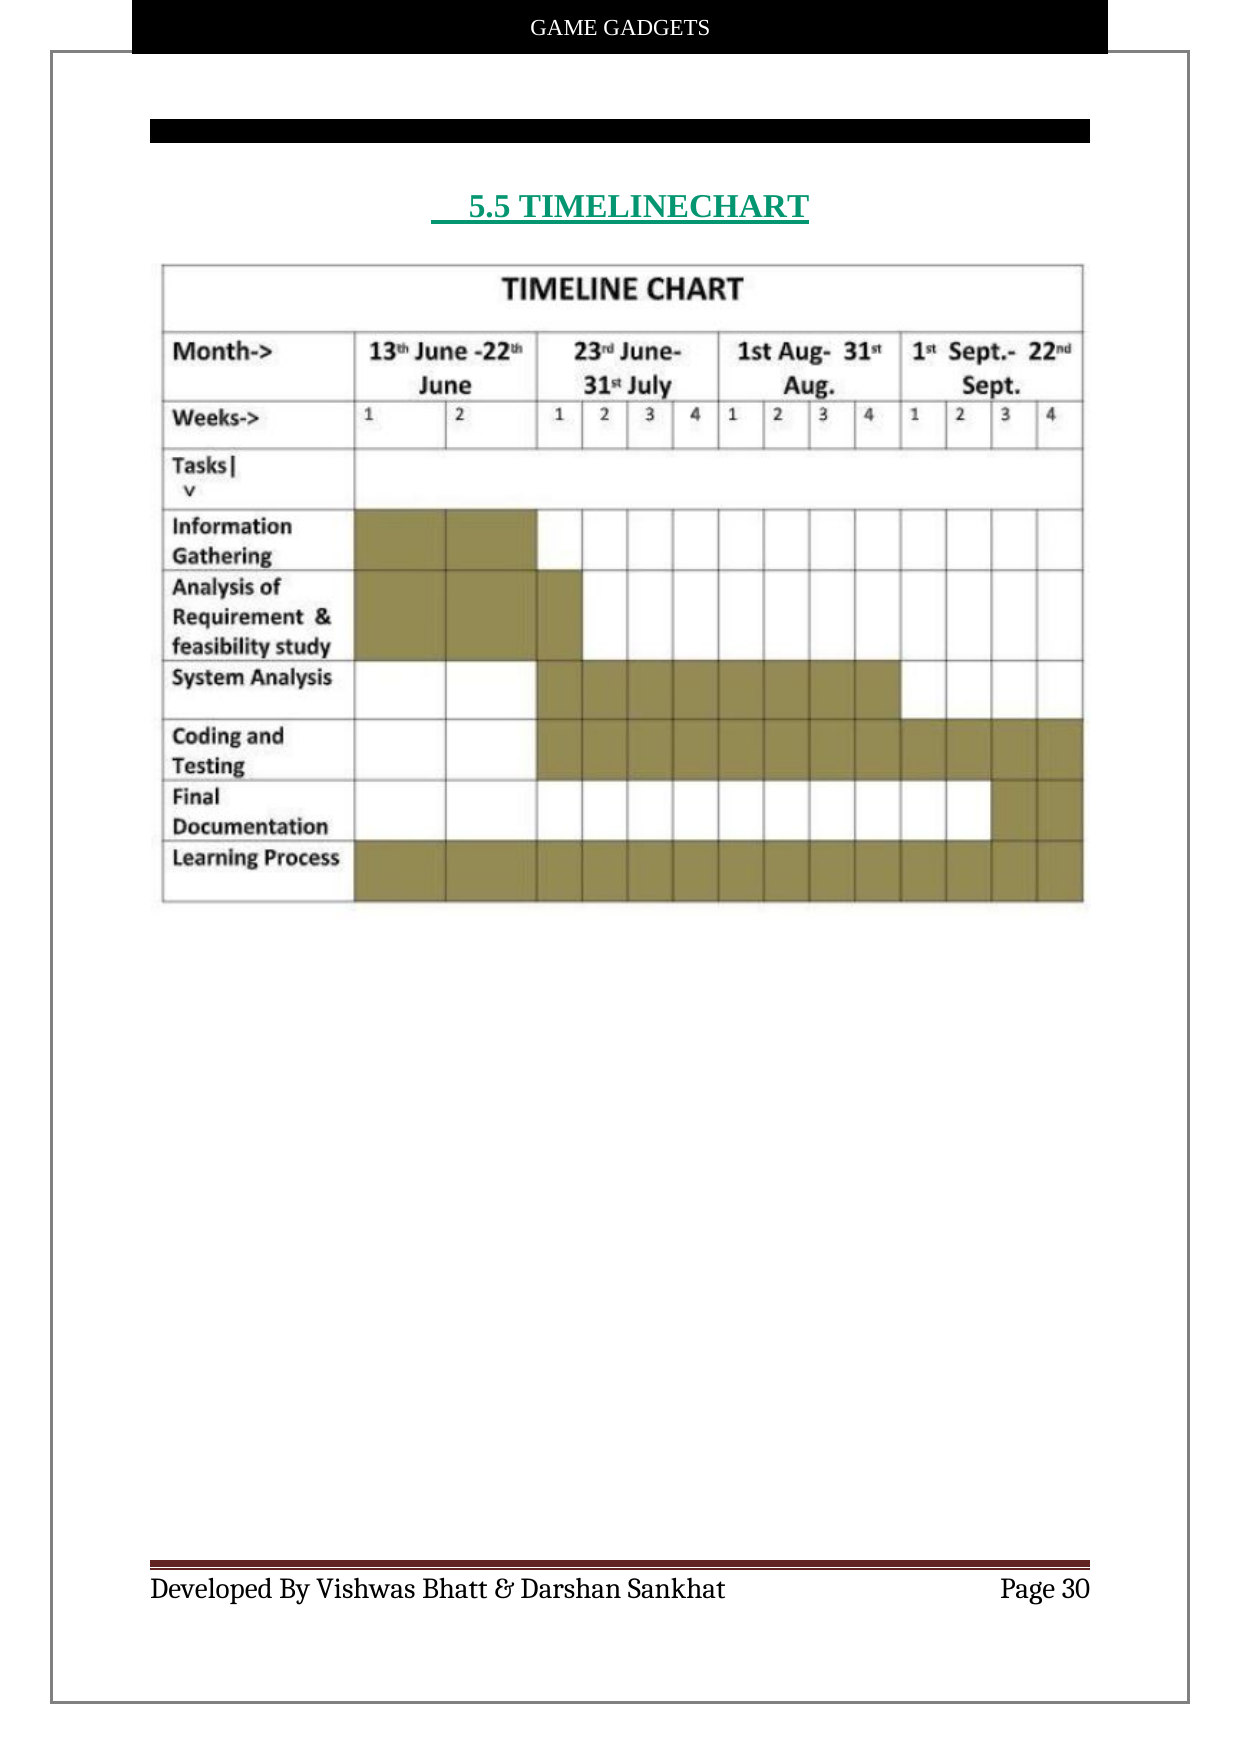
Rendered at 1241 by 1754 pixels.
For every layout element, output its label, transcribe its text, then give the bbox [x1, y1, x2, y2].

picture [150, 253, 1098, 920]
subtitle 5.5 TIMELINECHART [150, 187, 1090, 225]
